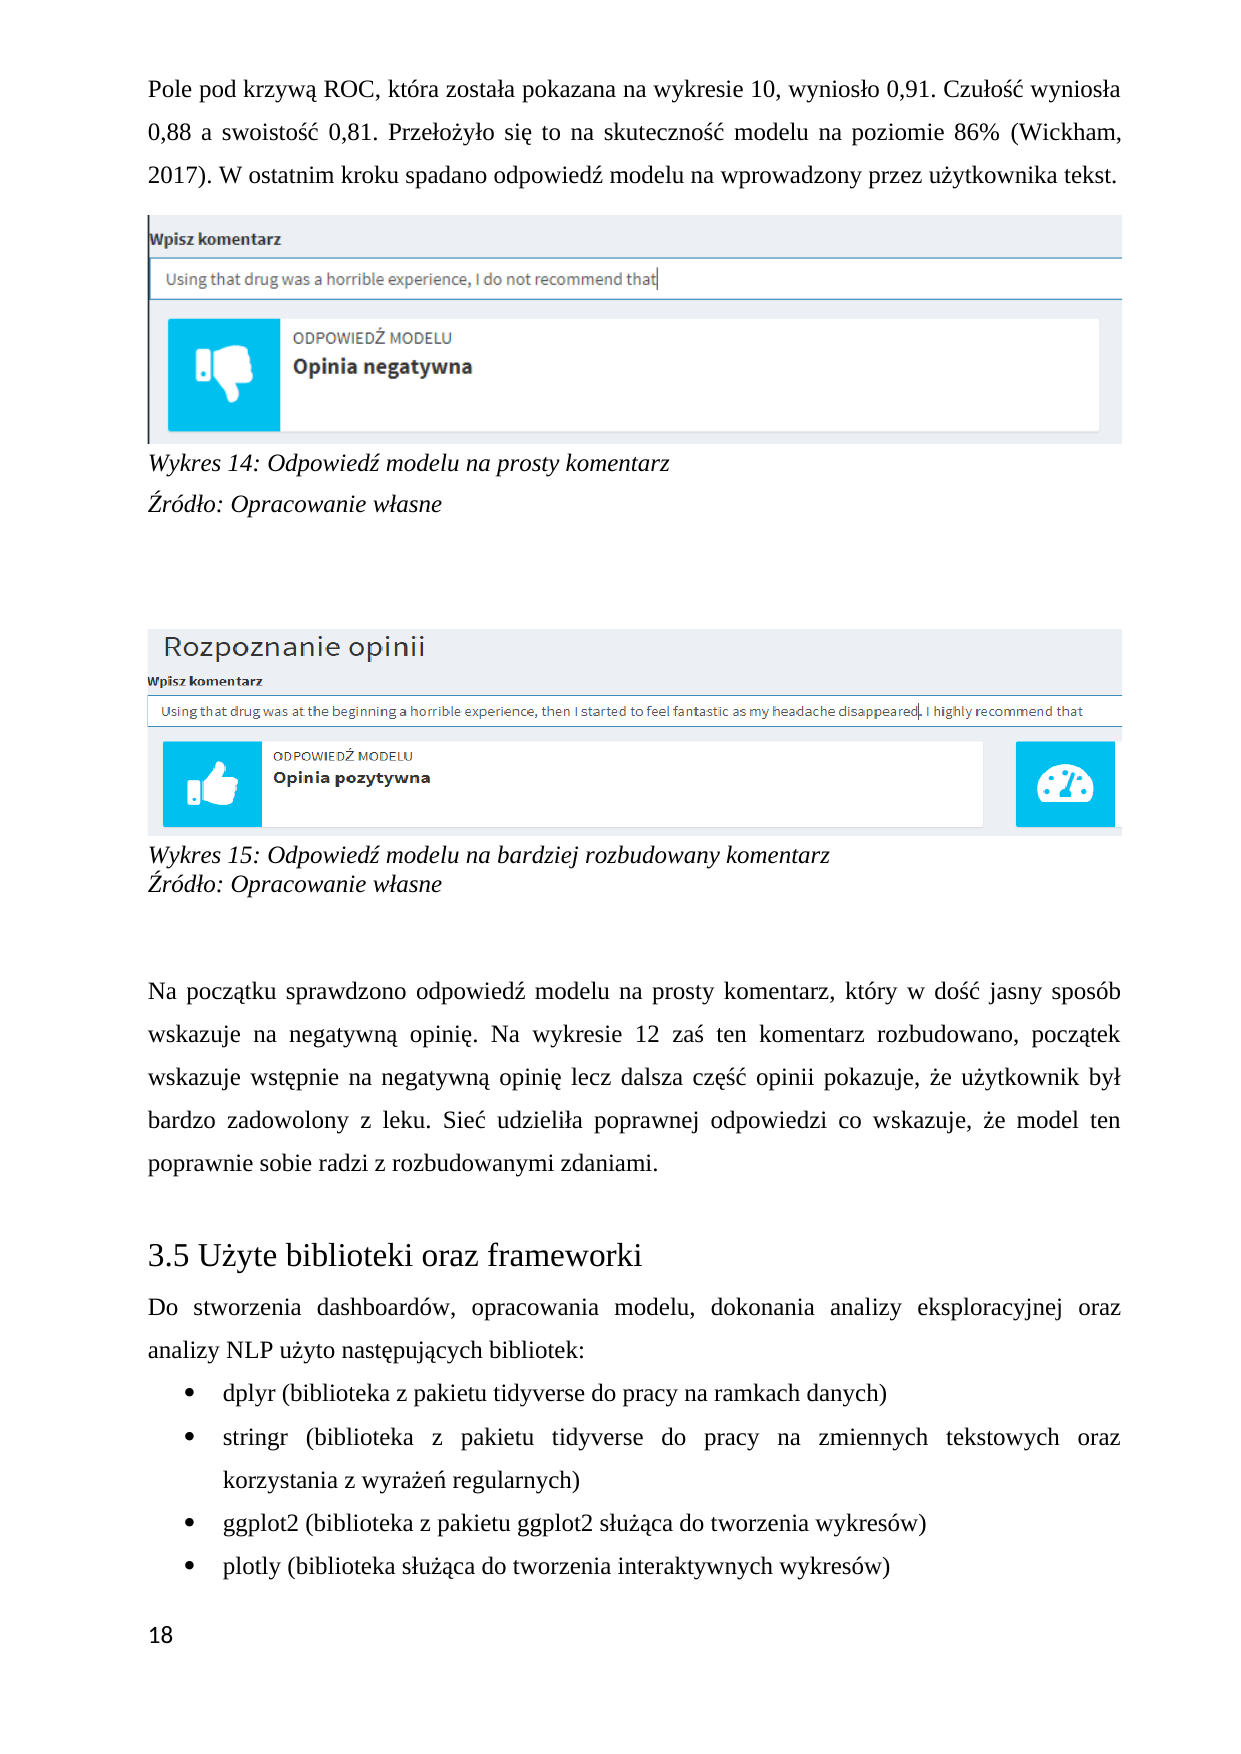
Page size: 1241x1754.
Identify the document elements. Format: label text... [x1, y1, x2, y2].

text Na początku sprawdzono odpowiedź modelu na prosty komentarz, który w dość jasny sposób wskazuje na negatywną opinię. Na wykresie 12 zaś ten komentarz rozbudowano, początek wskazuje wstępnie na negatywną opinię lecz dalsza część opinii pokazuje, że użytkownik był bardzo zadowolony z leku. Sieć udzieliła poprawnej odpowiedzi co wskazuje, że model ten poprawnie sobie radzi z rozbudowanymi zdaniami. [148, 976, 1122, 1177]
list stringr (biblioteka z pakietu tidyverse do pracy na zmiennych tekstowych oraz korzystania z wyrażeń regularnych) [185, 1422, 1122, 1493]
text Do stworzenia dashboardów, opracowania modelu, dokonania analizy eksploracyjnej oraz analizy NLP użyto następujących bibliotek: [148, 1292, 1122, 1364]
picture [147, 629, 1123, 836]
picture [147, 215, 1123, 444]
text Źródło: Opracowanie własne [148, 489, 1122, 518]
text Wykres 14: Odpowiedź modelu na prosty komentarz [148, 444, 1122, 477]
list plotly (biblioteka służąca do tworzenia interaktywnych wykresów) [185, 1551, 1122, 1580]
list dplyr (biblioteka z pakietu tidyverse do pracy na ramkach danych) [185, 1378, 1122, 1407]
list ggplot2 (biblioteka z pakietu ggplot2 służąca do tworzenia wykresów) [185, 1508, 1122, 1537]
text 3.5 Użyte biblioteki oraz frameworki [148, 1235, 1122, 1273]
text Pole pod krzywą ROC, która została pokazana na wykresie 10, wyniosło 0,91. Czułość wyniosła 0,88 a swoistość 0,81. Przełożyło się to na skuteczność modelu na poziomie 86%. W ostatnim kroku spadano odpowiedź modelu na wprowadzony przez użytkownika tekst. [148, 74, 1122, 189]
